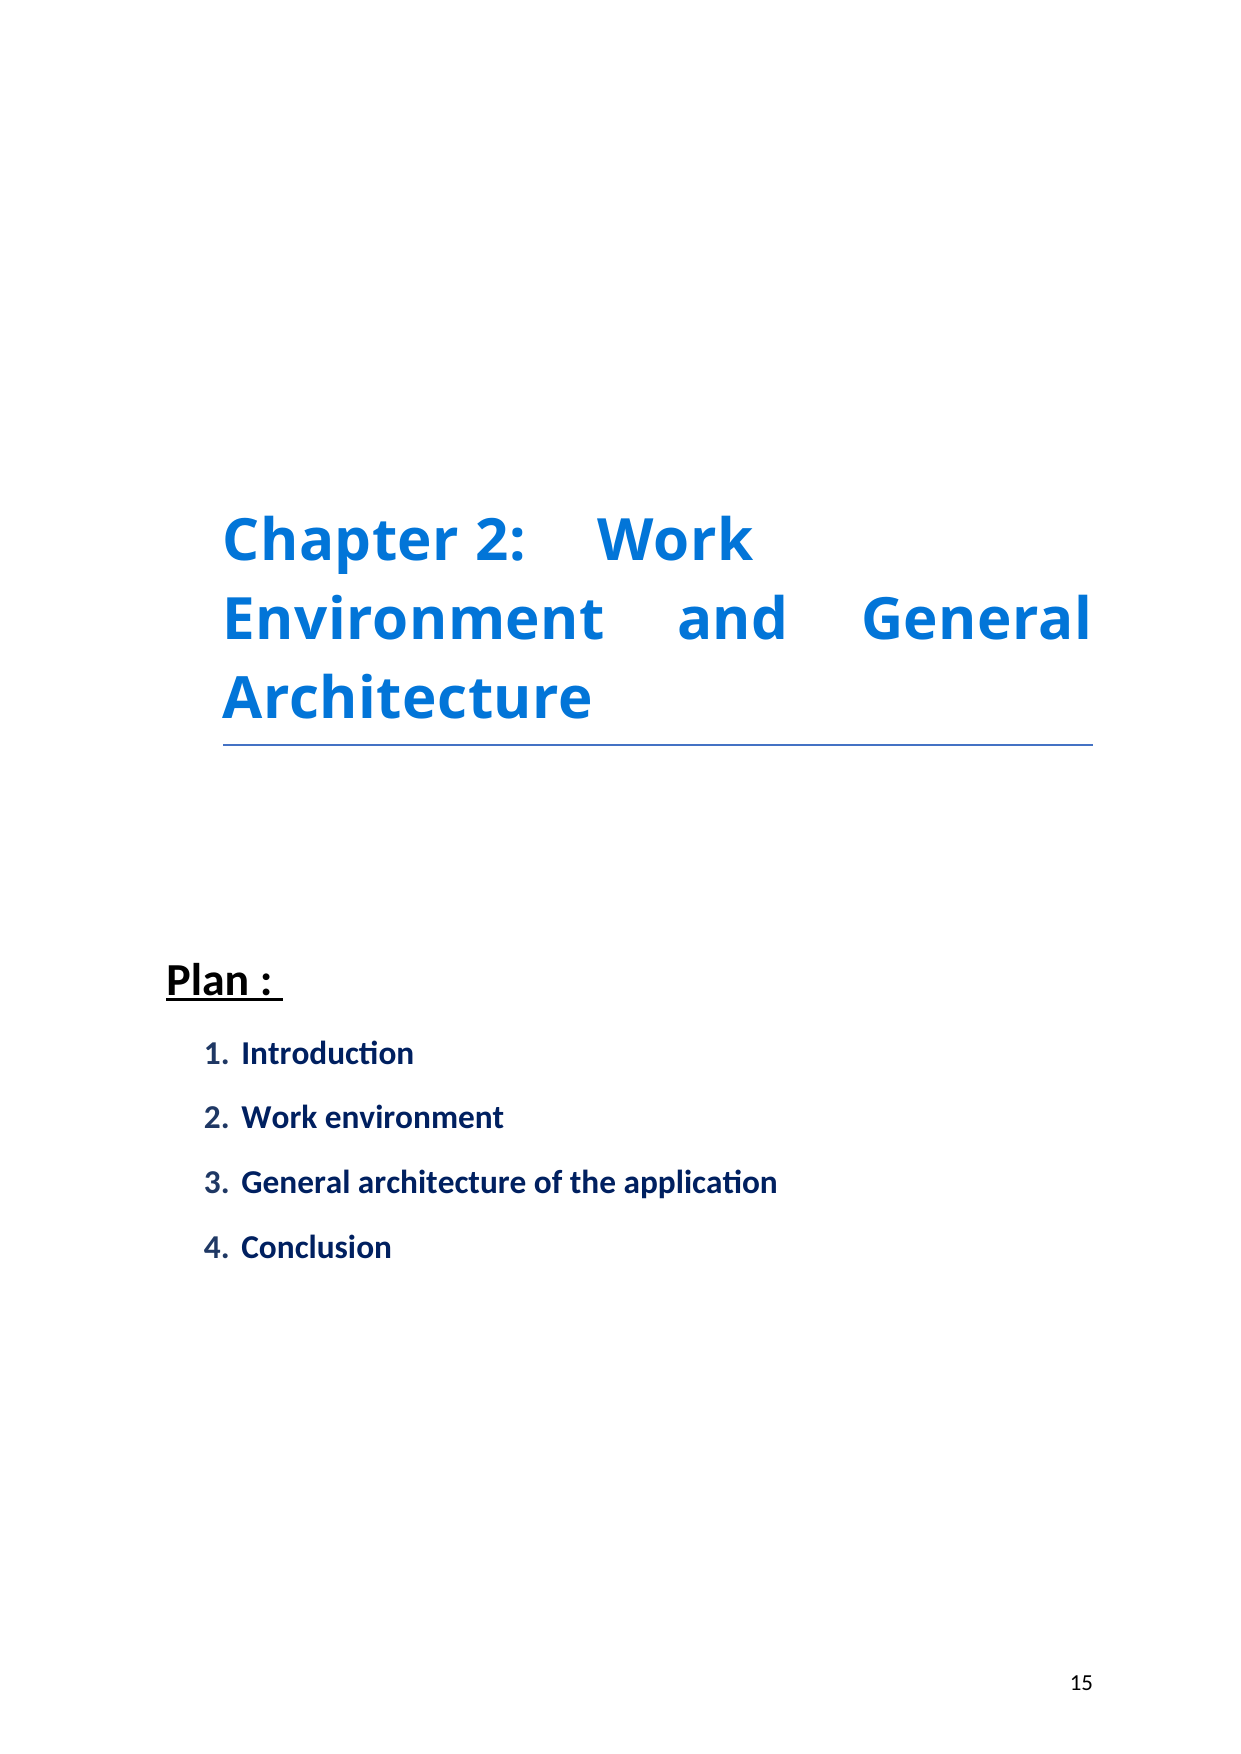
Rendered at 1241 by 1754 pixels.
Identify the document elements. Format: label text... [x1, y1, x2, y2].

subtitle Chapter 2: Work Environment and General Architecture [223, 498, 1093, 744]
